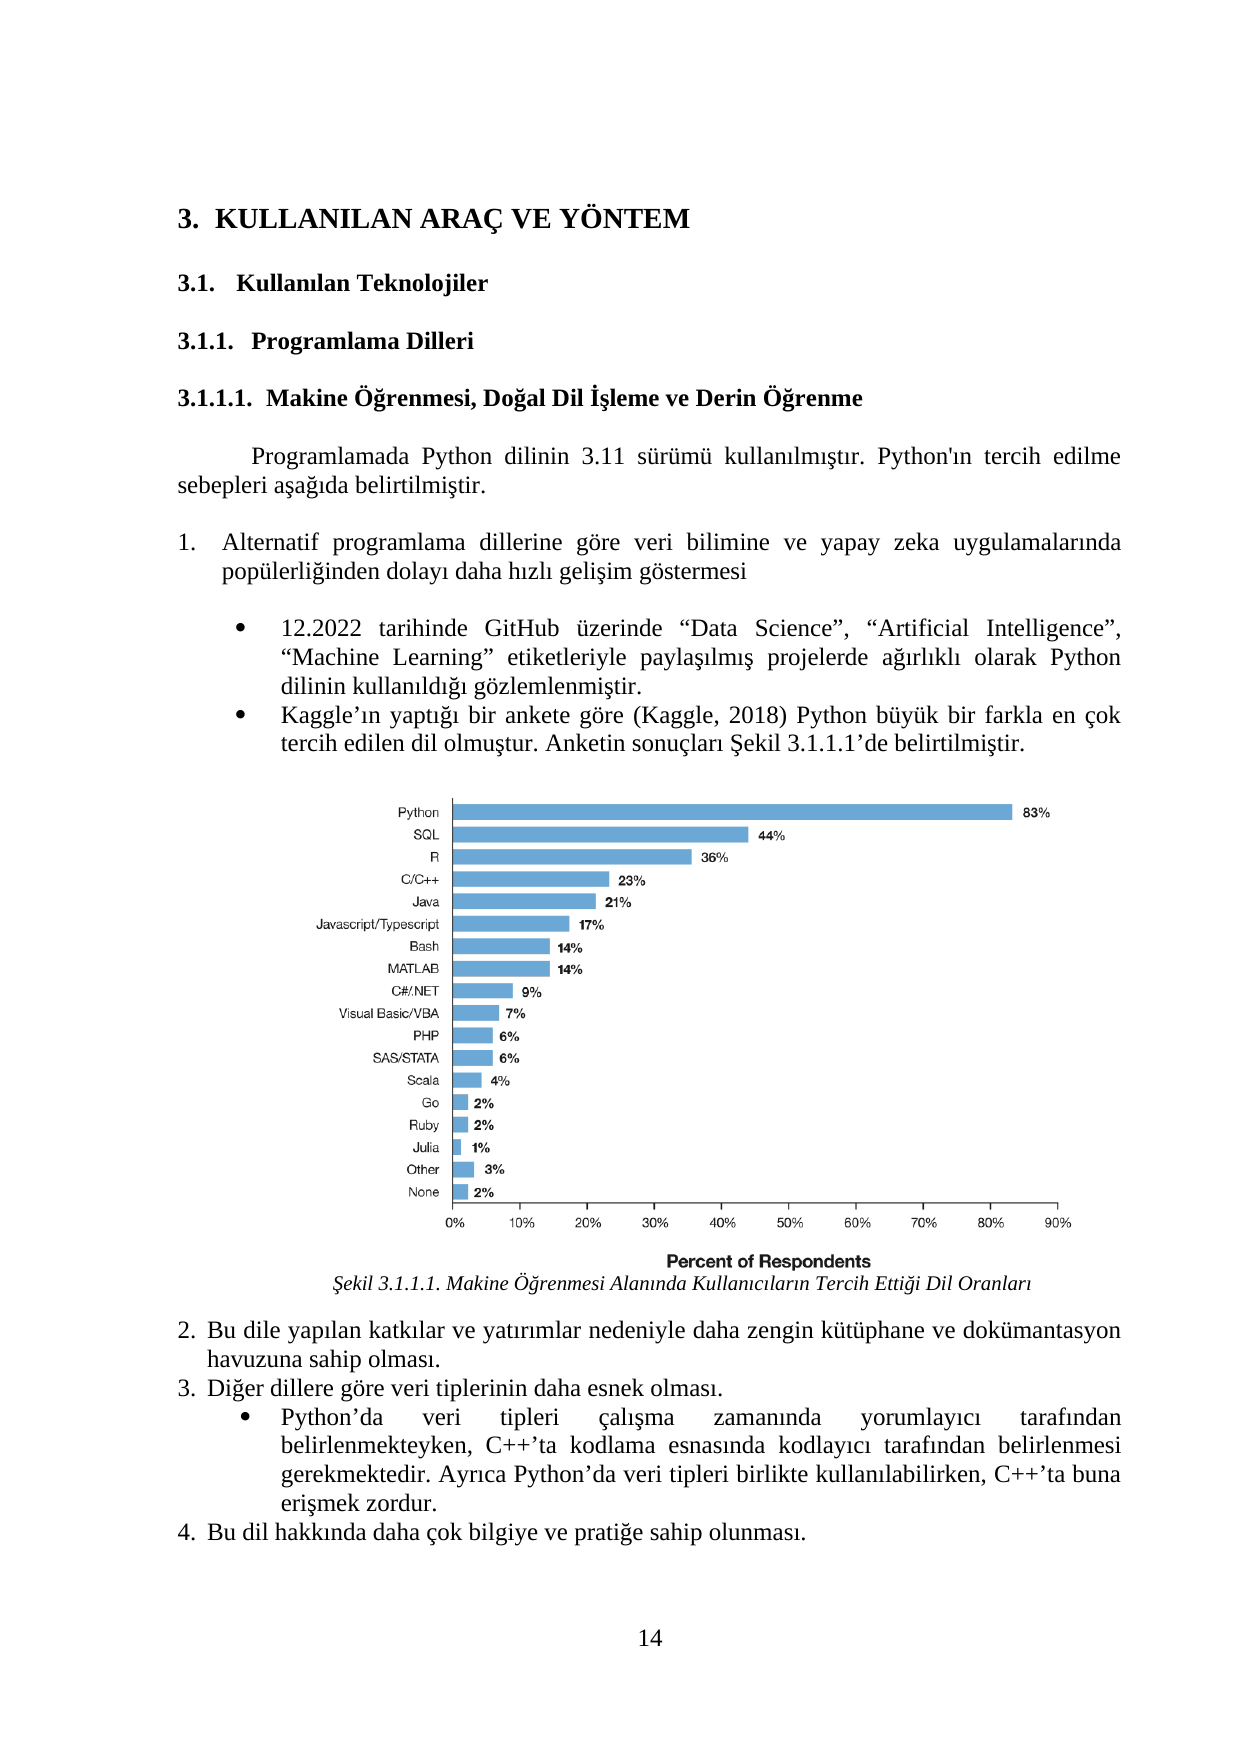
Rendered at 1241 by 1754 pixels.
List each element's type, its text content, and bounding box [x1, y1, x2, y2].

list Makine Öğrenmesi, Doğal Dil İşleme ve Derin Öğrenme [177, 383, 1122, 412]
list Programlamada Python dilinin 3.11 sürümü kullanılmıştır. Python'ın tercih edilme sebepleri aşağıda belirtilmiştir. [177, 441, 1122, 498]
list Bu dil hakkında daha çok bilgiye ve pratiğe sahip olunması. [177, 1517, 1122, 1545]
list Diğer dillere göre veri tiplerinin daha esnek olması. [177, 1373, 1122, 1402]
list Bu dile yapılan katkılar ve yatırımlar nedeniyle daha zengin kütüphane ve dokümantasyon havuzuna sahip olması. [177, 1315, 1122, 1373]
list Kaggle’ın yaptığı bir ankete göre (Kaggle, 2018) Python büyük bir farkla en çok tercih edilen dil olmuştur. Anketin sonuçları Şekil 3.1.1.1’de belirtilmiştir. [236, 700, 1122, 757]
text Şekil 3.1.1.1. Makine Öğrenmesi Alanında Kullanıcıların Tercih Ettiği Dil Oranları [177, 1270, 1122, 1294]
subtitle Kullanılan Teknolojiler [177, 268, 1122, 297]
list 12.2022 tarihinde GitHub üzerinde “Data Science”, “Artificial Intelligence”, “Machine Learning” etiketleriyle paylaşılmış projelerde ağırlıklı olarak Python dilinin kullanıldığı gözlemlenmiştir. [236, 613, 1122, 700]
list Programlama Dilleri [177, 326, 1122, 355]
list Alternatif programlama dillerine göre veri bilimine ve yapay zeka uygulamalarında popülerliğinden dolayı daha hızlı gelişim göstermesi [177, 527, 1122, 585]
subtitle KULLANILAN ARAÇ VE YÖNTEM [177, 201, 1122, 235]
list Python’da veri tipleri çalışma zamanında yorumlayıcı tarafından belirlenmekteyken, C++’ta kodlama esnasında kodlayıcı tarafından belirlenmesi gerekmektedir. Ayrıca Python’da veri tipleri birlikte kullanılabilirken, C++’ta buna erişmek zordur. [241, 1402, 1122, 1517]
picture [316, 786, 1087, 1271]
